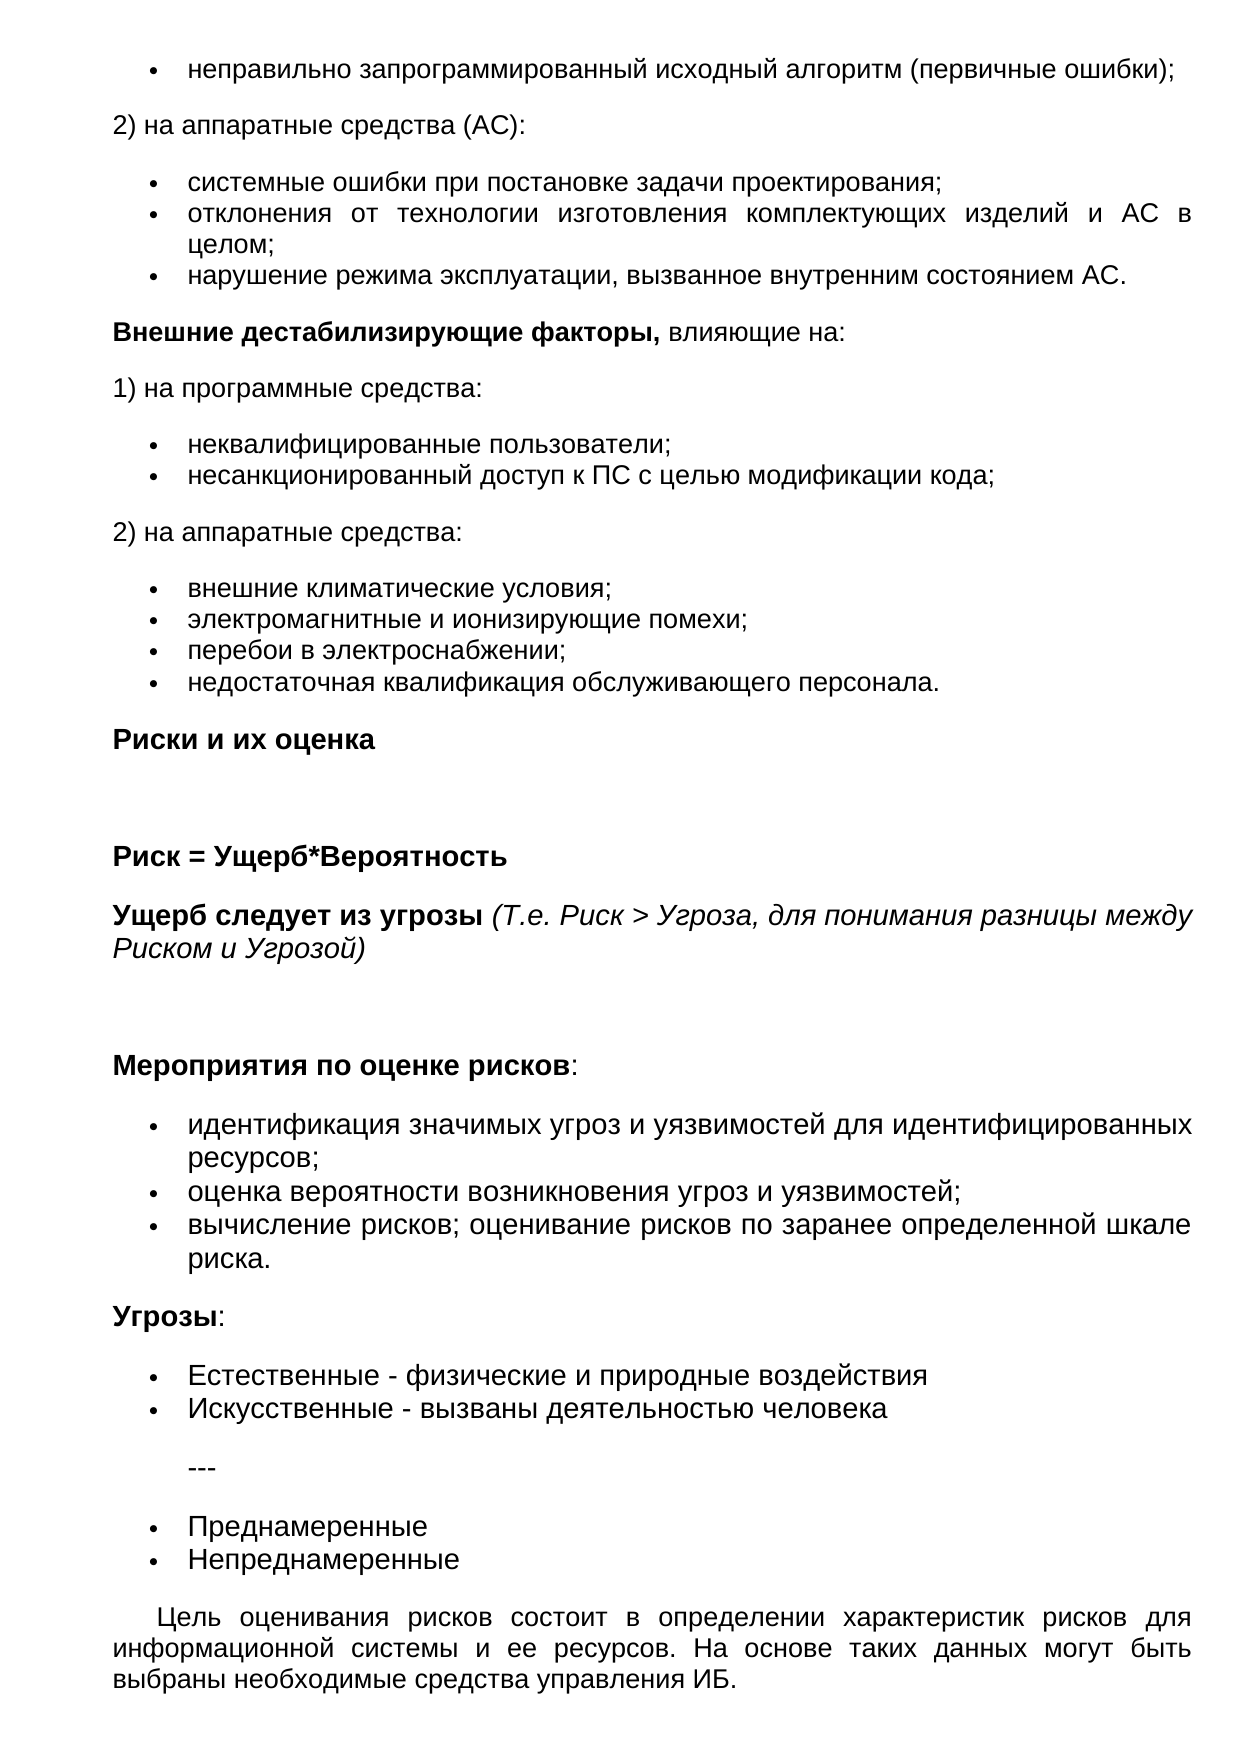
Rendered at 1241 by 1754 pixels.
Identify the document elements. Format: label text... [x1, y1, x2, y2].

text Риск = Ущерб*Вероятность [112, 839, 1193, 872]
list идентификация значимых угроз и уязвимостей для идентифицированных ресурсов; [150, 1107, 1193, 1174]
list Искусственные - вызваны деятельностью человека [150, 1391, 1193, 1425]
text Ущерб следует из угрозы (Т.е. Риск > Угроза, для понимания разницы между Риском и Угрозой) [112, 897, 1193, 964]
text Угрозы: [112, 1299, 1193, 1333]
list отклонения от технологии изготовления комплектующих изделий и АС в целом; [150, 197, 1193, 259]
list недостаточная квалификация обслуживающего персонала. [150, 666, 1193, 697]
list неквалифицированные пользователи; [150, 428, 1193, 459]
list оценка вероятности возникновения угроз и уязвимостей; [150, 1174, 1193, 1207]
list Непреднамеренные [150, 1542, 1193, 1576]
text --- [187, 1450, 1193, 1483]
text Мероприятия по оценке рисков: [112, 1048, 1193, 1082]
text 2) на аппаратные средства (АС): [112, 109, 1193, 141]
text Внешние дестабилизирующие факторы, влияющие на: [112, 316, 1193, 347]
list нарушение режима эксплуатации, вызванное внутренним состоянием АС. [150, 259, 1193, 291]
list системные ошибки при постановке задачи проектирования; [150, 166, 1193, 197]
list неправильно запрограммированный исходный алгоритм (первичные ошибки); [150, 53, 1193, 84]
list внешние климатические условия; [150, 572, 1193, 603]
text Цель оценивания рисков состоит в определении характеристик рисков для информационной системы и ее ресурсов. На основе таких данных могут быть выбраны необходимые средства управления ИБ. [112, 1601, 1193, 1694]
list Естественные - физические и природные воздействия [150, 1358, 1193, 1391]
text 1) на программные средства: [112, 372, 1193, 403]
list вычисление рисков; оценивание рисков по заранее определенной шкале риска. [150, 1207, 1193, 1274]
text Риски и их оценка [112, 722, 1193, 755]
list Преднамеренные [150, 1508, 1193, 1542]
list электромагнитные и ионизирующие помехи; [150, 603, 1193, 634]
list несанкционированный доступ к ПС с целью модификации кода; [150, 459, 1193, 491]
text 2) на аппаратные средства: [112, 516, 1193, 547]
list перебои в электроснабжении; [150, 634, 1193, 666]
